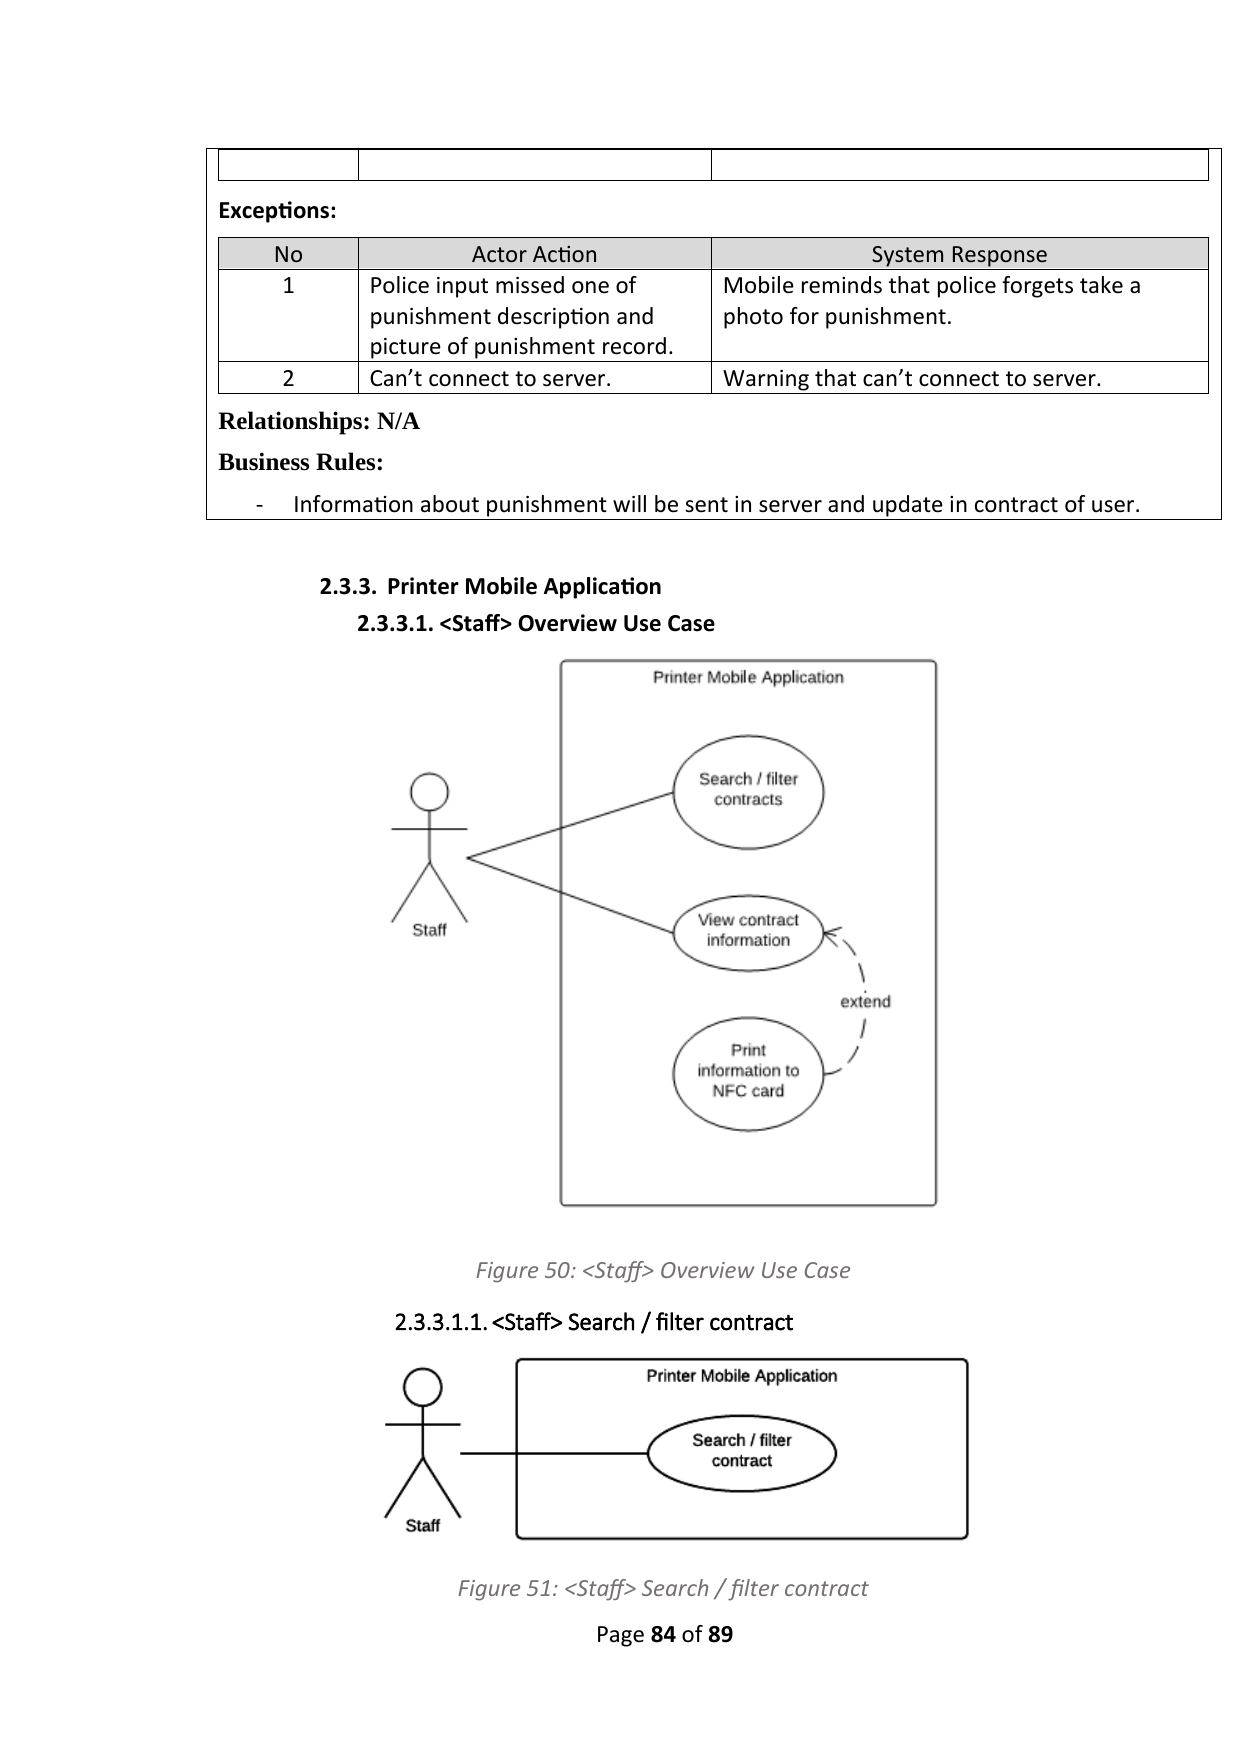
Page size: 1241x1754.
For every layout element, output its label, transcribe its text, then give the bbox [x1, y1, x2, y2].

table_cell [207, 149, 1221, 519]
picture [339, 1338, 990, 1553]
text Figure 51: <Staff> Search / filter contract [207, 1572, 1122, 1602]
text Figure 50: <Staff> Overview Use Case [207, 1254, 1122, 1285]
subtitle Printer Mobile Application [319, 570, 1122, 600]
picture [364, 639, 965, 1236]
subtitle <Staff> Search / filter contract [394, 1306, 1122, 1336]
subtitle <Staff> Overview Use Case [357, 607, 1122, 637]
